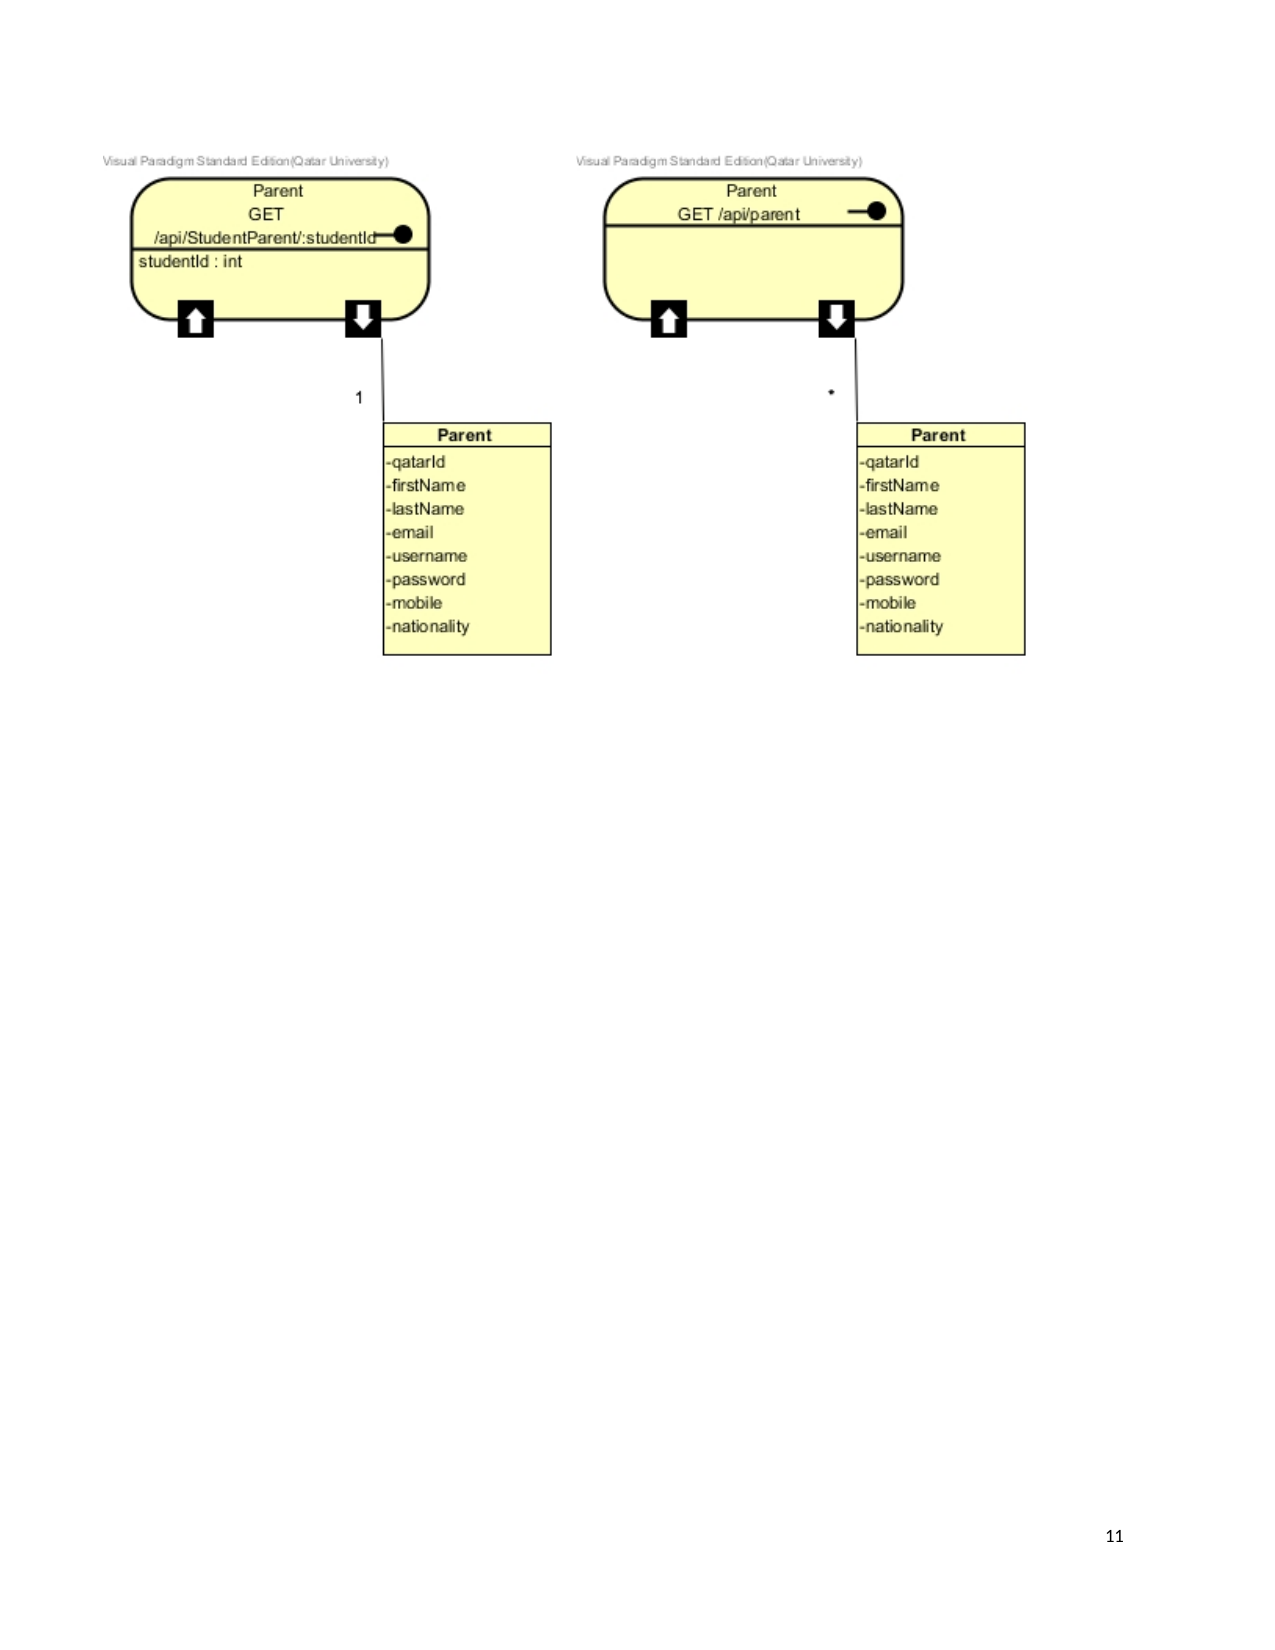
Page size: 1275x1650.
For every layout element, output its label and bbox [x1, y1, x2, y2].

picture [103, 151, 1050, 681]
